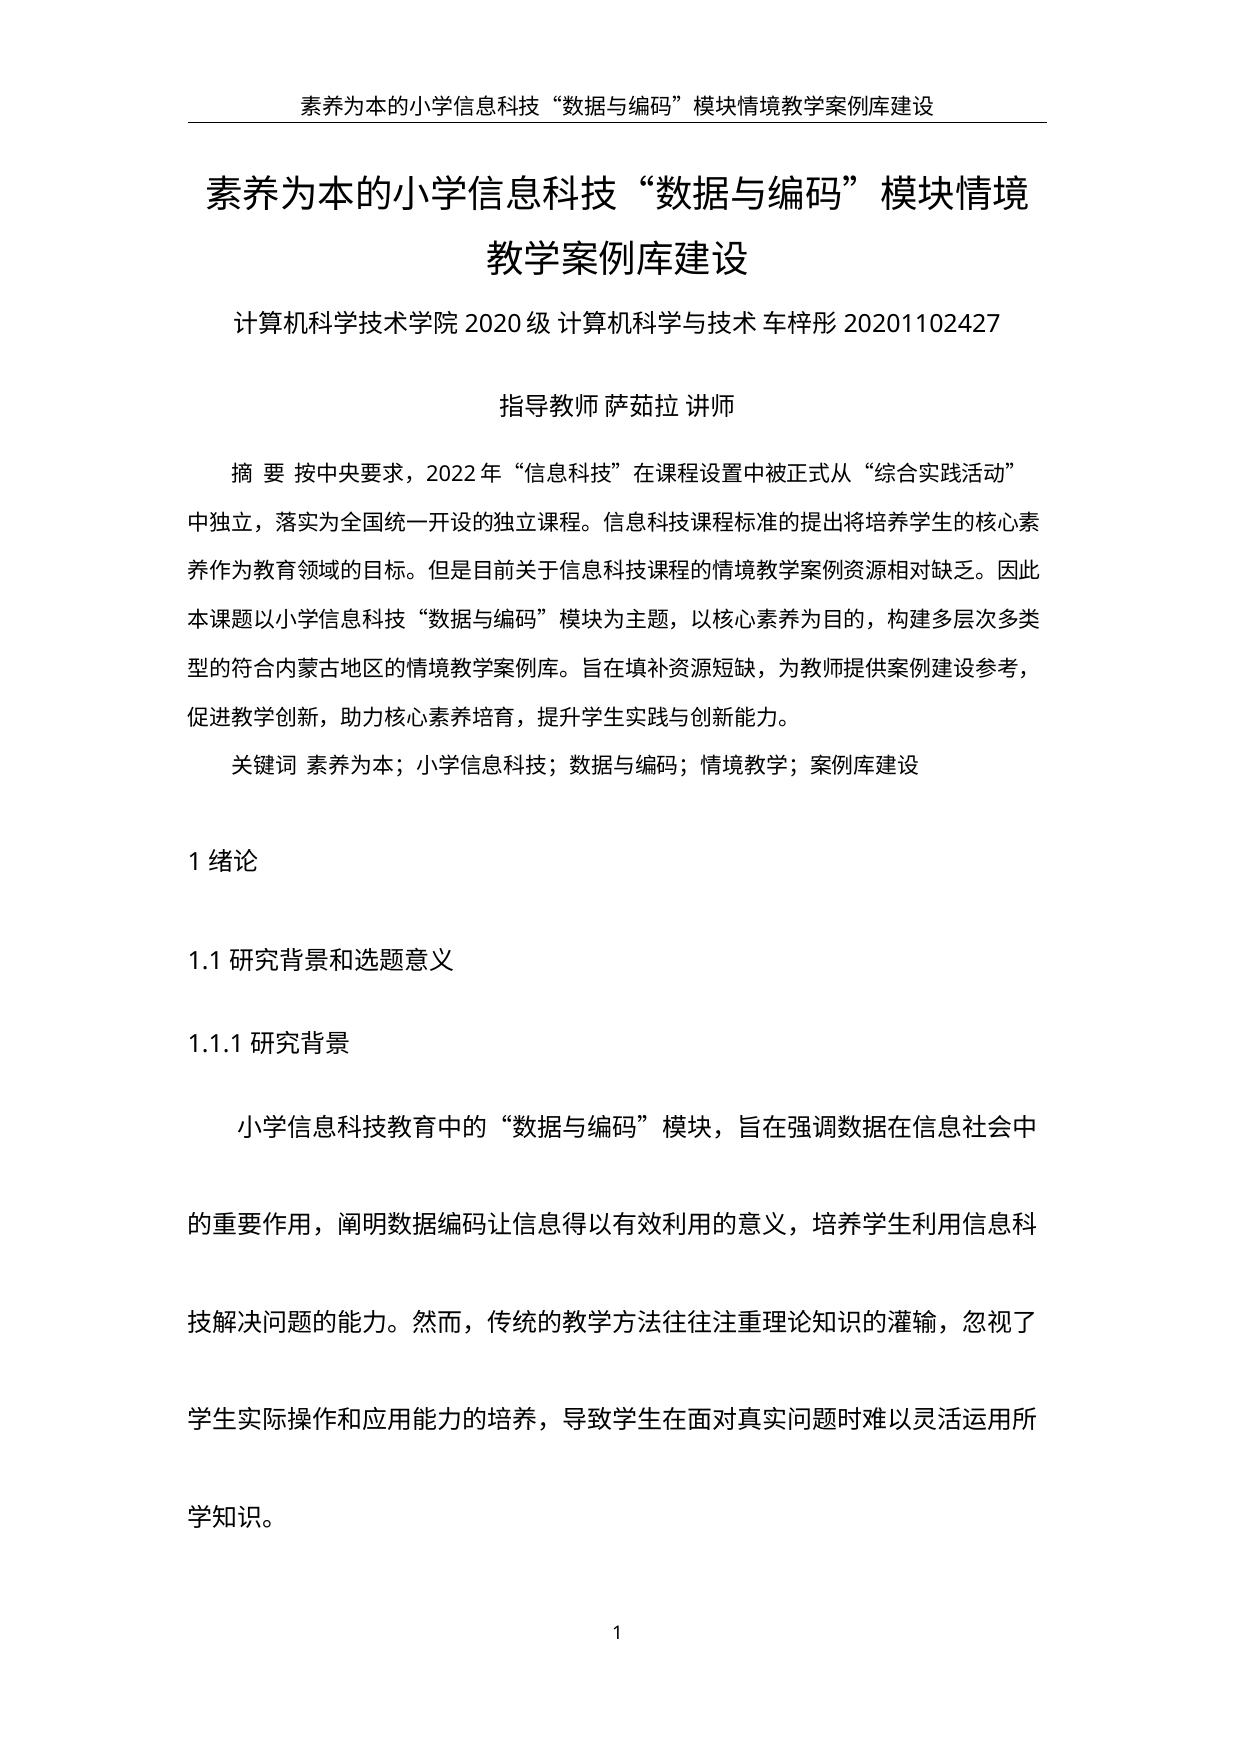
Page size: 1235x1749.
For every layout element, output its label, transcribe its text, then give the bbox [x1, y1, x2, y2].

text 小学信息科技教育中的“数据与编码”模块，旨在强调数据在信息社会中的重要作用，阐明数据编码让信息得以有效利用的意义，培养学生利用信息科技解决问题的能力。然而，传统的教学方法往往注重理论知识的灌输，忽视了学生实际操作和应用能力的培养，导致学生在面对真实问题时难以灵活运用所学知识。 [187, 1093, 1047, 1548]
list 1.1.1 研究背景 [187, 1009, 1047, 1074]
text 计算机科学技术学院 2020级 计算机科学与技术 车梓彤 20201102427 [187, 289, 1047, 354]
subtitle 1.1 研究背景和选题意义 [187, 926, 1047, 991]
text 摘 要 按中央要求，2022年“信息科技”在课程设置中被正式从“综合实践活动”中独立，落实为全国统一开设的独立课程。信息科技课程标准的提出将培养学生的核心素养作为教育领域的目标。但是目前关于信息科技课程的情境教学案例资源相对缺乏。因此本课题以小学信息科技“数据与编码”模块为主题，以核心素养为目的，构建多层次多类型的符合内蒙古地区的情境教学案例库。旨在填补资源短缺，为教师提供案例建设参考，促进教学创新，助力核心素养培育，提升学生实践与创新能力。 [187, 455, 1047, 732]
text 指导教师 萨茹拉 讲师 [187, 372, 1047, 437]
text 关键词 素养为本；小学信息科技；数据与编码；情境教学；案例库建设 [187, 747, 1047, 780]
subtitle 1 绪论 [187, 828, 1047, 893]
text 素养为本的小学信息科技“数据与编码”模块情境教学案例库建设 [187, 159, 1047, 289]
